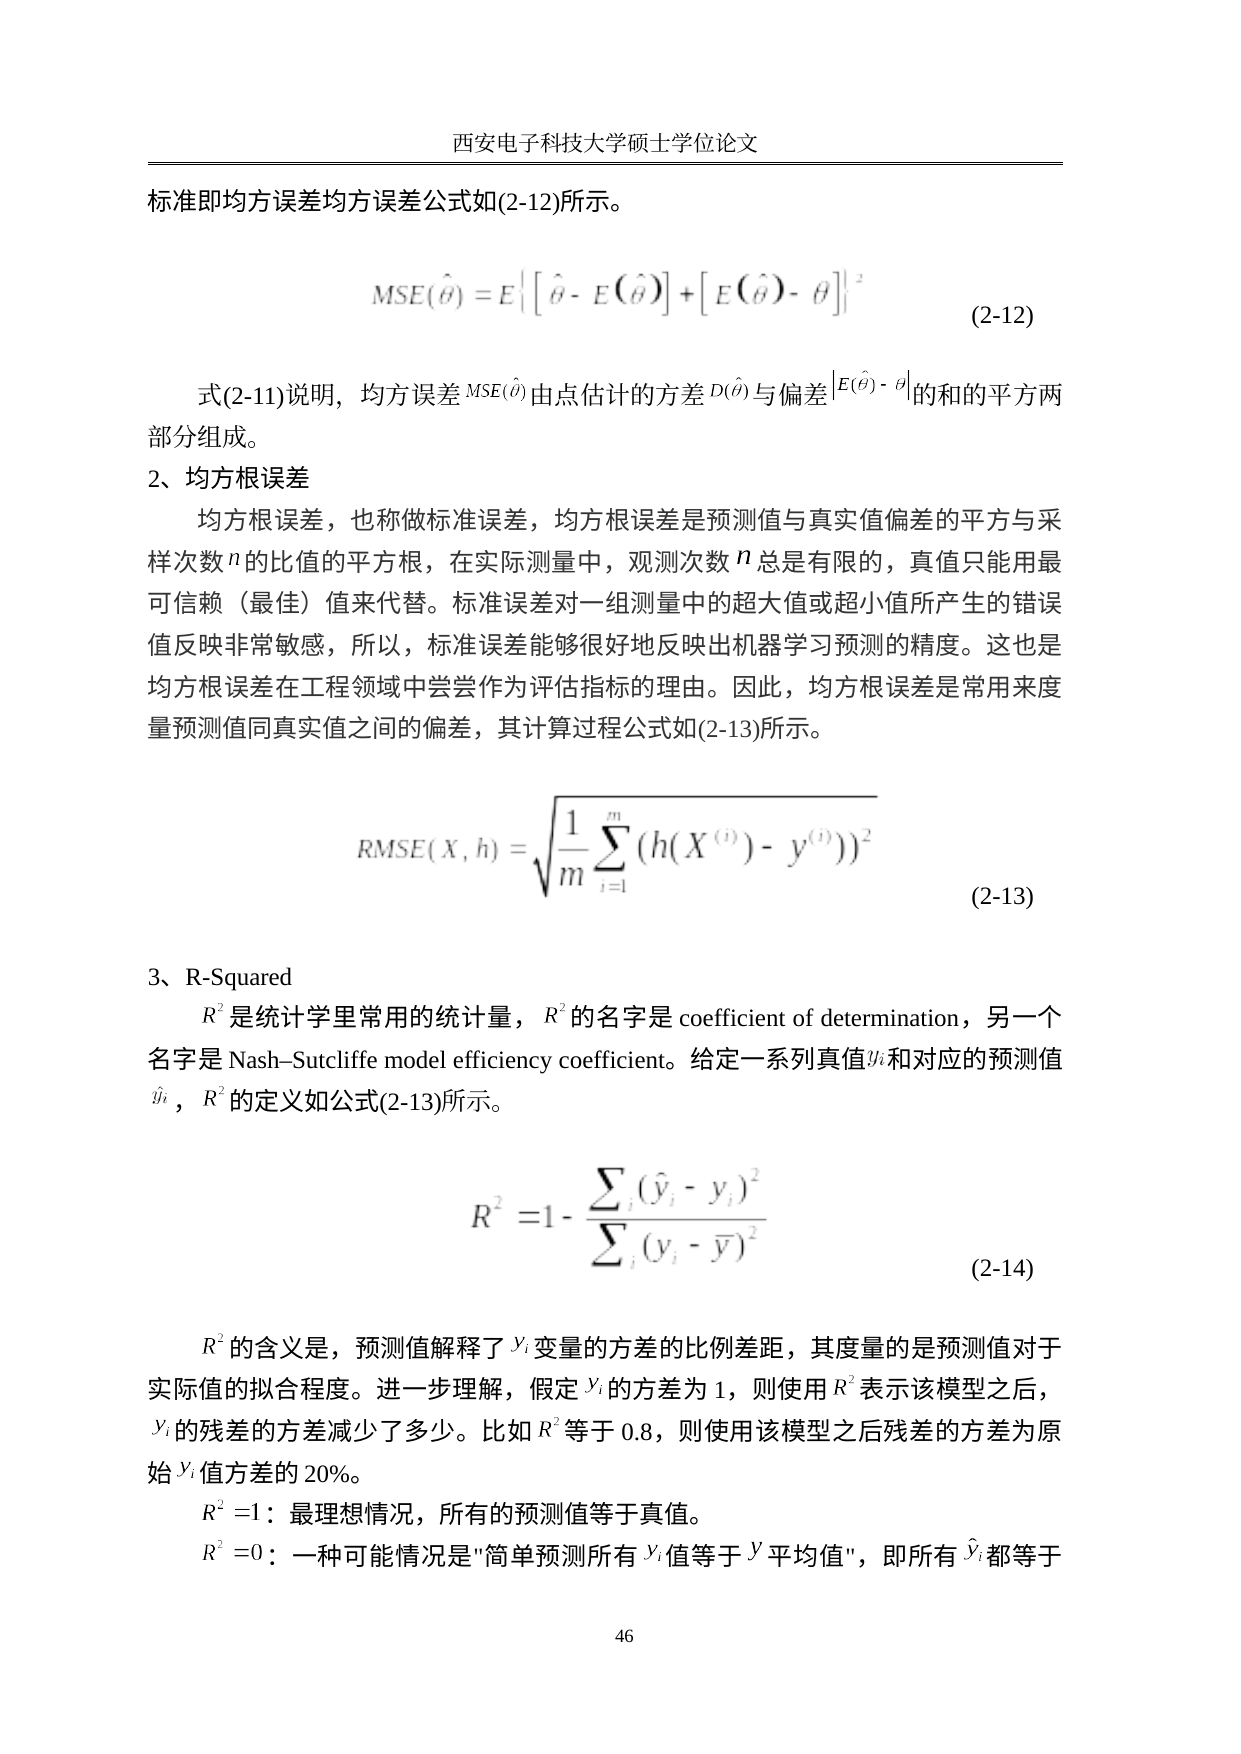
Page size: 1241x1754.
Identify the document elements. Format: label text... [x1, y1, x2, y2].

text ：最理想情况，所有的预测值等于真值。 [148, 1491, 1063, 1532]
list 均方根误差 [148, 454, 1063, 496]
picture [147, 1082, 173, 1110]
text (2-14) [148, 1160, 1063, 1282]
text 是统计学里常用的统计量，的名字是coefficient of determination，另一个名字是Nash–Sutcliffe model efficiency coefficient。给定一系列真值和对应的预测值，的定义如公式(2-13)所示。 [148, 993, 1063, 1118]
picture [866, 1048, 888, 1069]
text 的含义是，预测值解释了变量的方差的比例差距，其度量的是预测值对于实际值的拟合程度。进一步理解，假定的方差为1，则使用表示该模型之后，的残差的方差减少了多少。比如等于0.8，则使用该模型之后残差的方差为原始值方差的20%。 [148, 1324, 1063, 1491]
text (2-13) [148, 788, 1063, 910]
text ：一种可能情况是"简单预测所有值等于平均值"，即所有都等于真实值的平均数。 [148, 1532, 1063, 1574]
text 均方误差是在回归问题的机器学习模型中常见的衡量泛化误差的学习指标，均方误差是反映样本真实值与实际预测值之间差异程度的度量[20]。评价点估计的常用标准即均方误差均方误差公式如(2-12)所示。 [148, 177, 1063, 219]
text 3、R-Squared [148, 952, 1063, 993]
text (2-12) [148, 261, 1063, 329]
text 均方根误差，也称做标准误差，均方根误差是预测值与真实值偏差的平方与采样次数的比值的平方根，在实际测量中，观测次数总是有限的，真值只能用最可信赖（最佳）值来代替。标准误差对一组测量中的超大值或超小值所产生的错误值反映非常敏感，所以，标准误差能够很好地反映出机器学习预测的精度。这也是均方根误差在工程领域中尝尝作为评估指标的理由。因此，均方根误差是常用来度量预测值同真实值之间的偏差，其计算过程公式如(2-13)所示。 [148, 496, 1063, 746]
text 式(2-11)说明，均方误差由点估计的方差与偏差的和的平方两部分组成。 [148, 371, 1063, 454]
